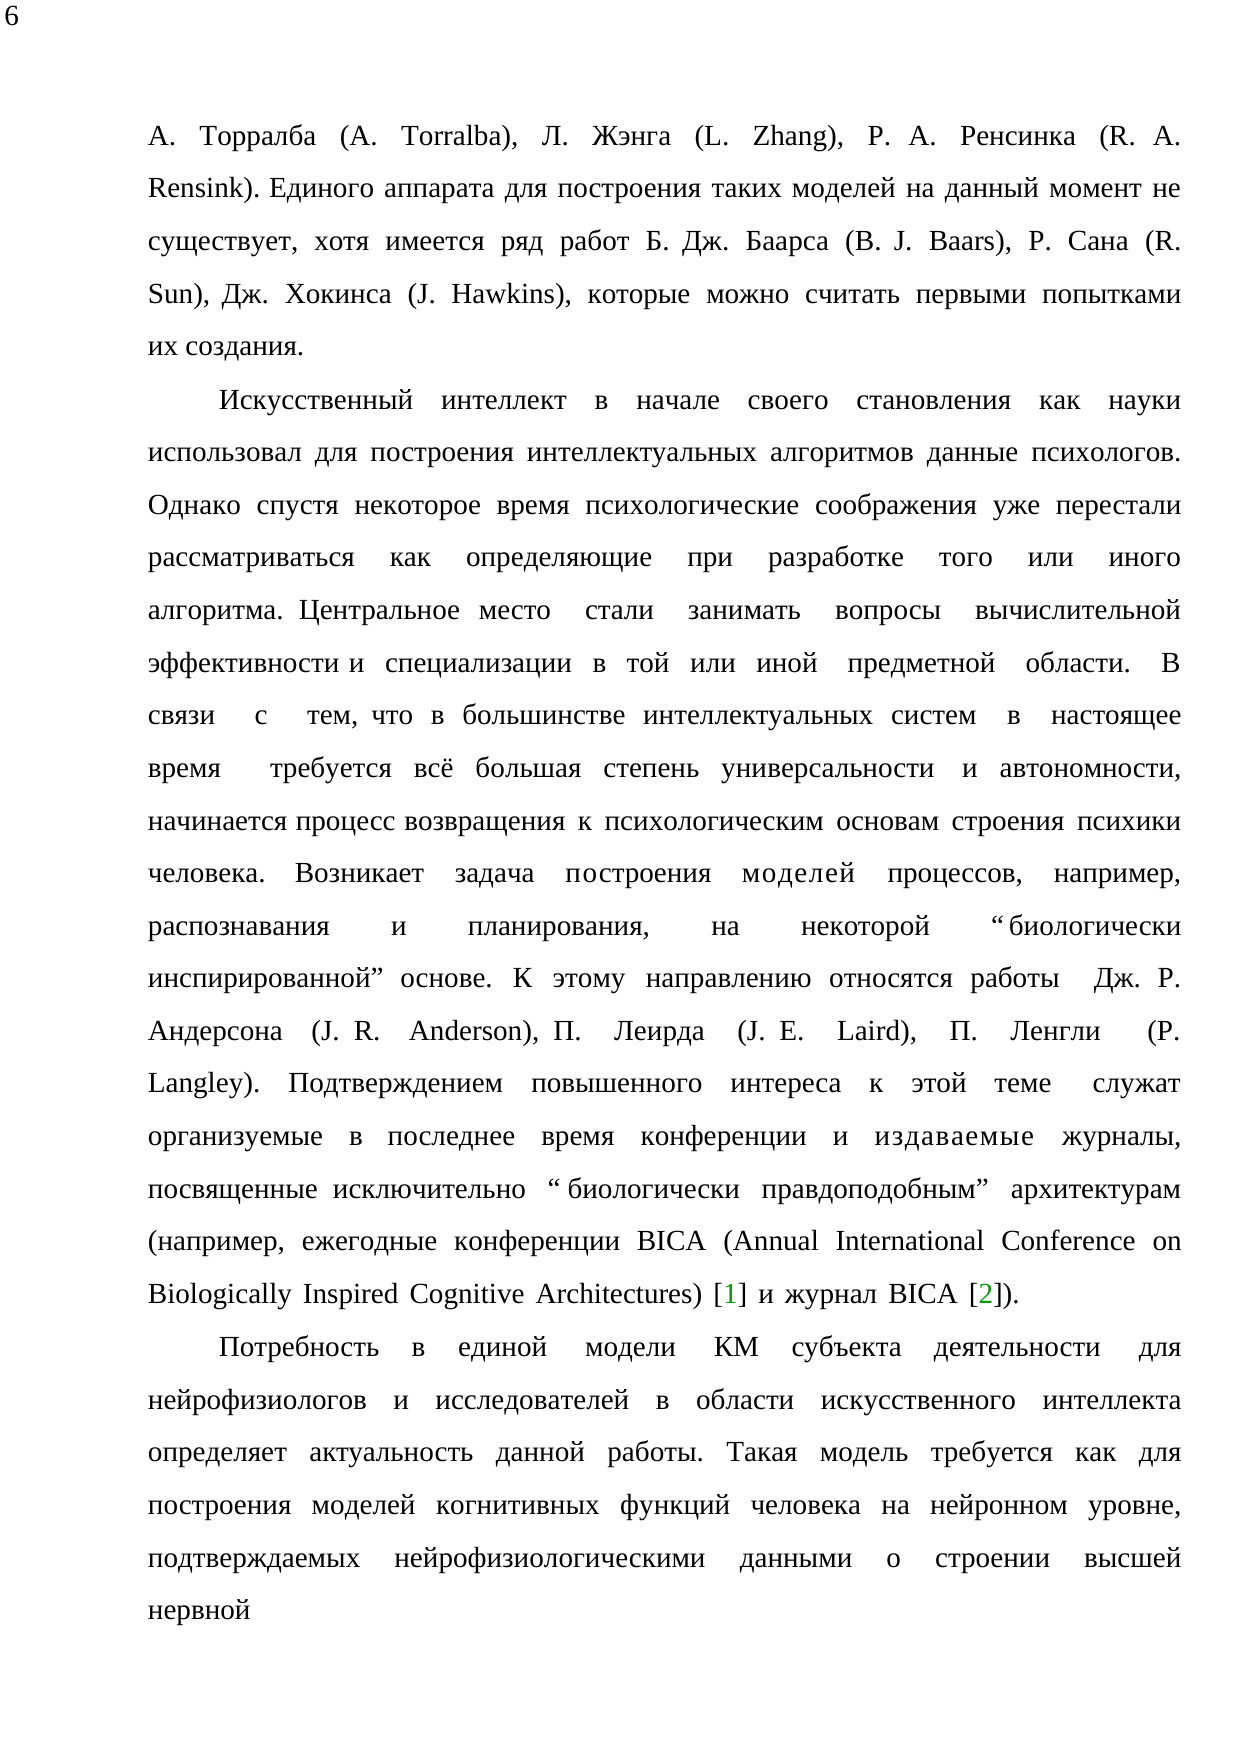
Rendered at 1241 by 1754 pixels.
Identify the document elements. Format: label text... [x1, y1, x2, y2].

text Искусственный интеллект в начале своего становления как науки использовал для построения интеллектуальных алгоритмов данные психологов. Однако спустя некоторое время психологические соображения уже перестали рассматриваться как определяющие при разработке того или иного алгоритма. Центральное место стали занимать вопросы вычислительной эффективности и специализации в той или иной предметной области. В связи с тем, что в большинстве интеллектуальных систем в настоящее время требуется всё большая степень универсальности и автономности, начинается процесс возвращения к психологическим основам строения психики человека. Возникает задача построения моделей процессов, например, распознавания и планирования, на некоторой “биологически инспирированной” основе. К этому направлению относятся работы Дж. Р. Андерсона (J. R. Anderson), П. Леирда (J. E. Laird), П. Ленгли (P. Langley). Подтверждением повышенного интереса к этой теме служат организуемые в последнее время конференции и издаваемые журналы, посвященные исключительно “биологически правдоподобным” архитектурам (например, ежегодные конференции BICA (Annual International Conference on Biologically Inspired Cognitive Architectures) [1] и журнал BICA [2]). [148, 382, 1181, 1309]
text Потребность в единой модели КМ субъекта деятельности для нейрофизиологов и исследователей в области искусственного интеллекта определяет актуальность данной работы. Такая модель требуется как для построения моделей когнитивных функций человека на нейронном уровне, подтверждаемых нейрофизиологическими данными о строении высшей нервной [148, 1329, 1181, 1626]
text А. Торралба (A. Torralba), Л. Жэнга (L. Zhang), Р. А. Ренсинка (R. A. Rensink). Единого аппарата для построения таких моделей на данный момент не существует, хотя имеется ряд работ Б. Дж. Баарса (B. J. Baars), Р. Сана (R. Sun), Дж. Хокинса (J. Hawkins), которые можно считать первыми попытками их создания. [148, 118, 1181, 362]
